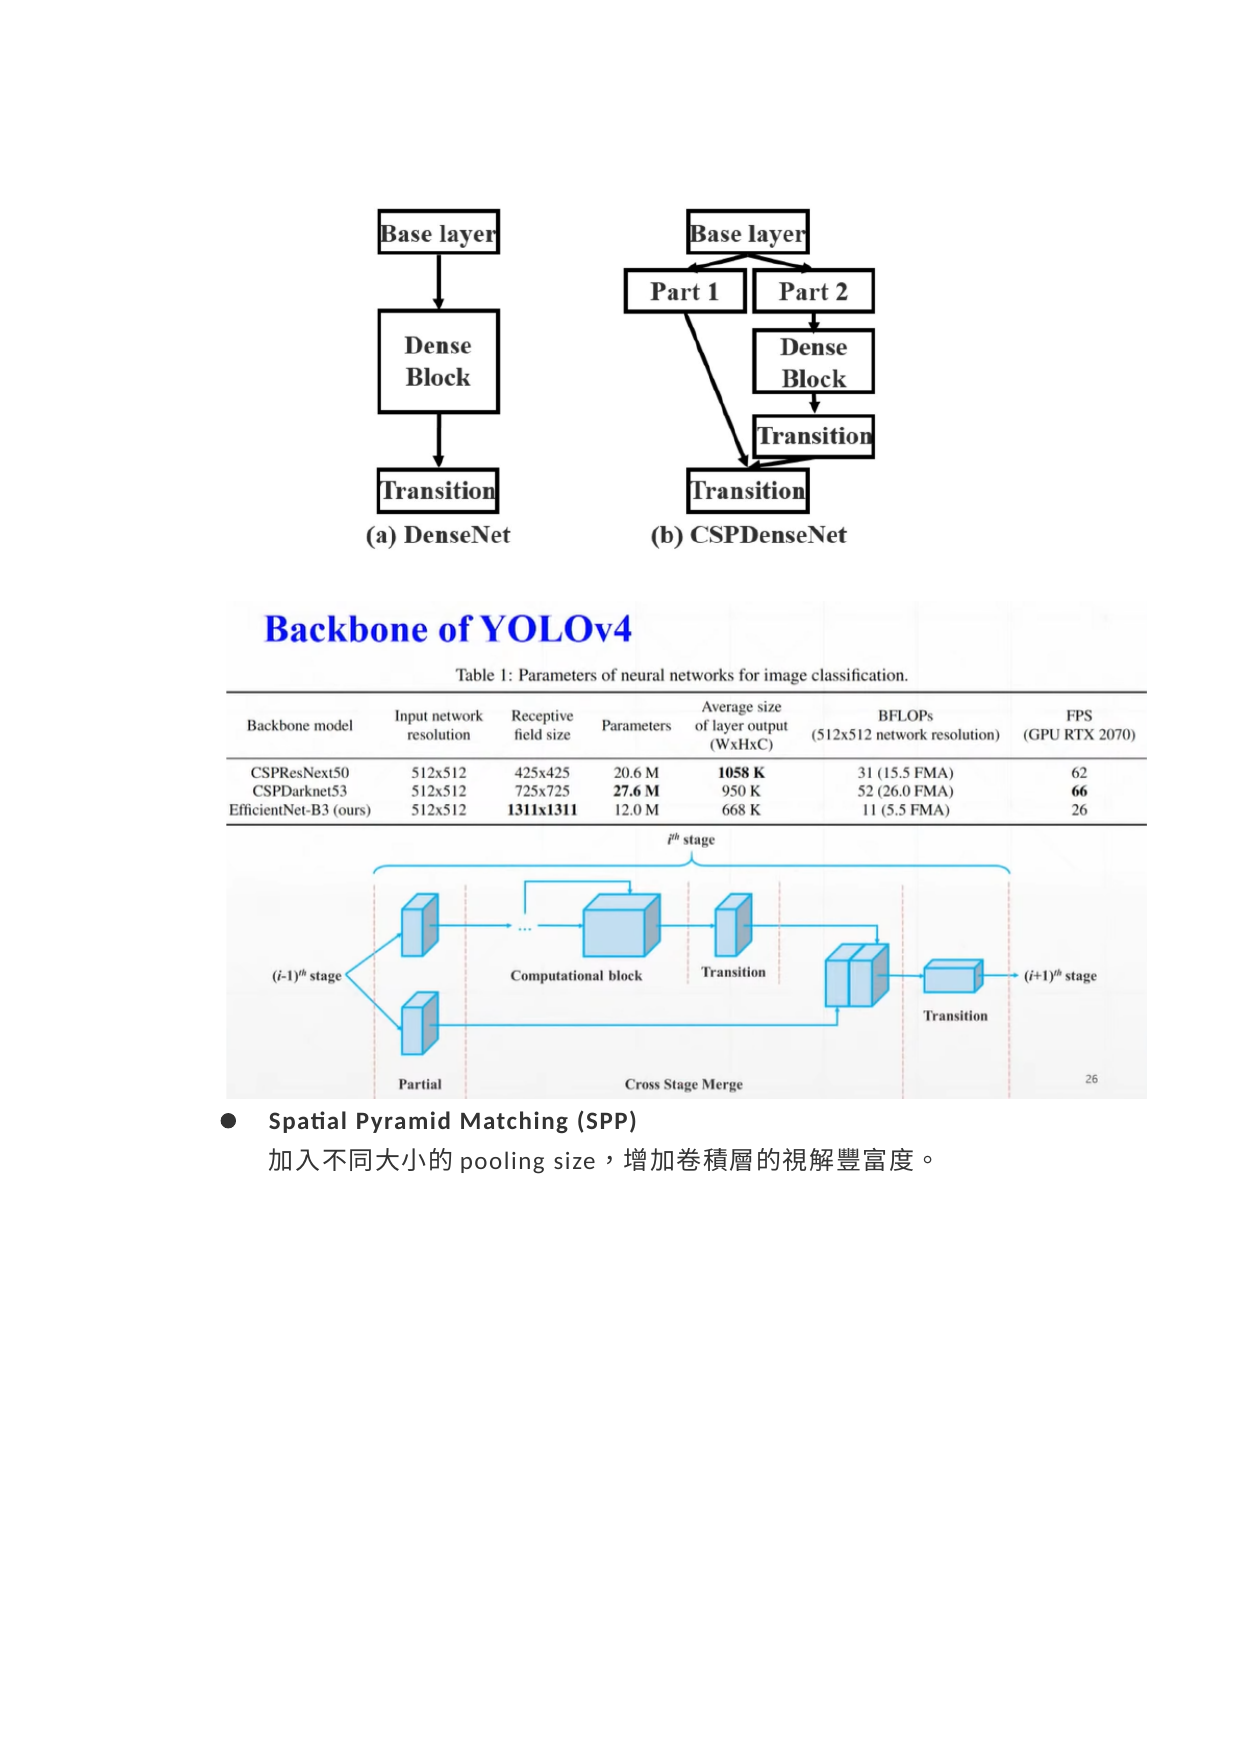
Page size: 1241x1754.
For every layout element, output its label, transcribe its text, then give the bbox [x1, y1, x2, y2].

list Spatial Pyramid Matching (SPP) [219, 1064, 1053, 1139]
picture [341, 164, 899, 567]
list 加入不同大小的pooling size，增加卷積層的視解豐富度。 [269, 1139, 1053, 1177]
picture [225, 601, 1146, 1098]
